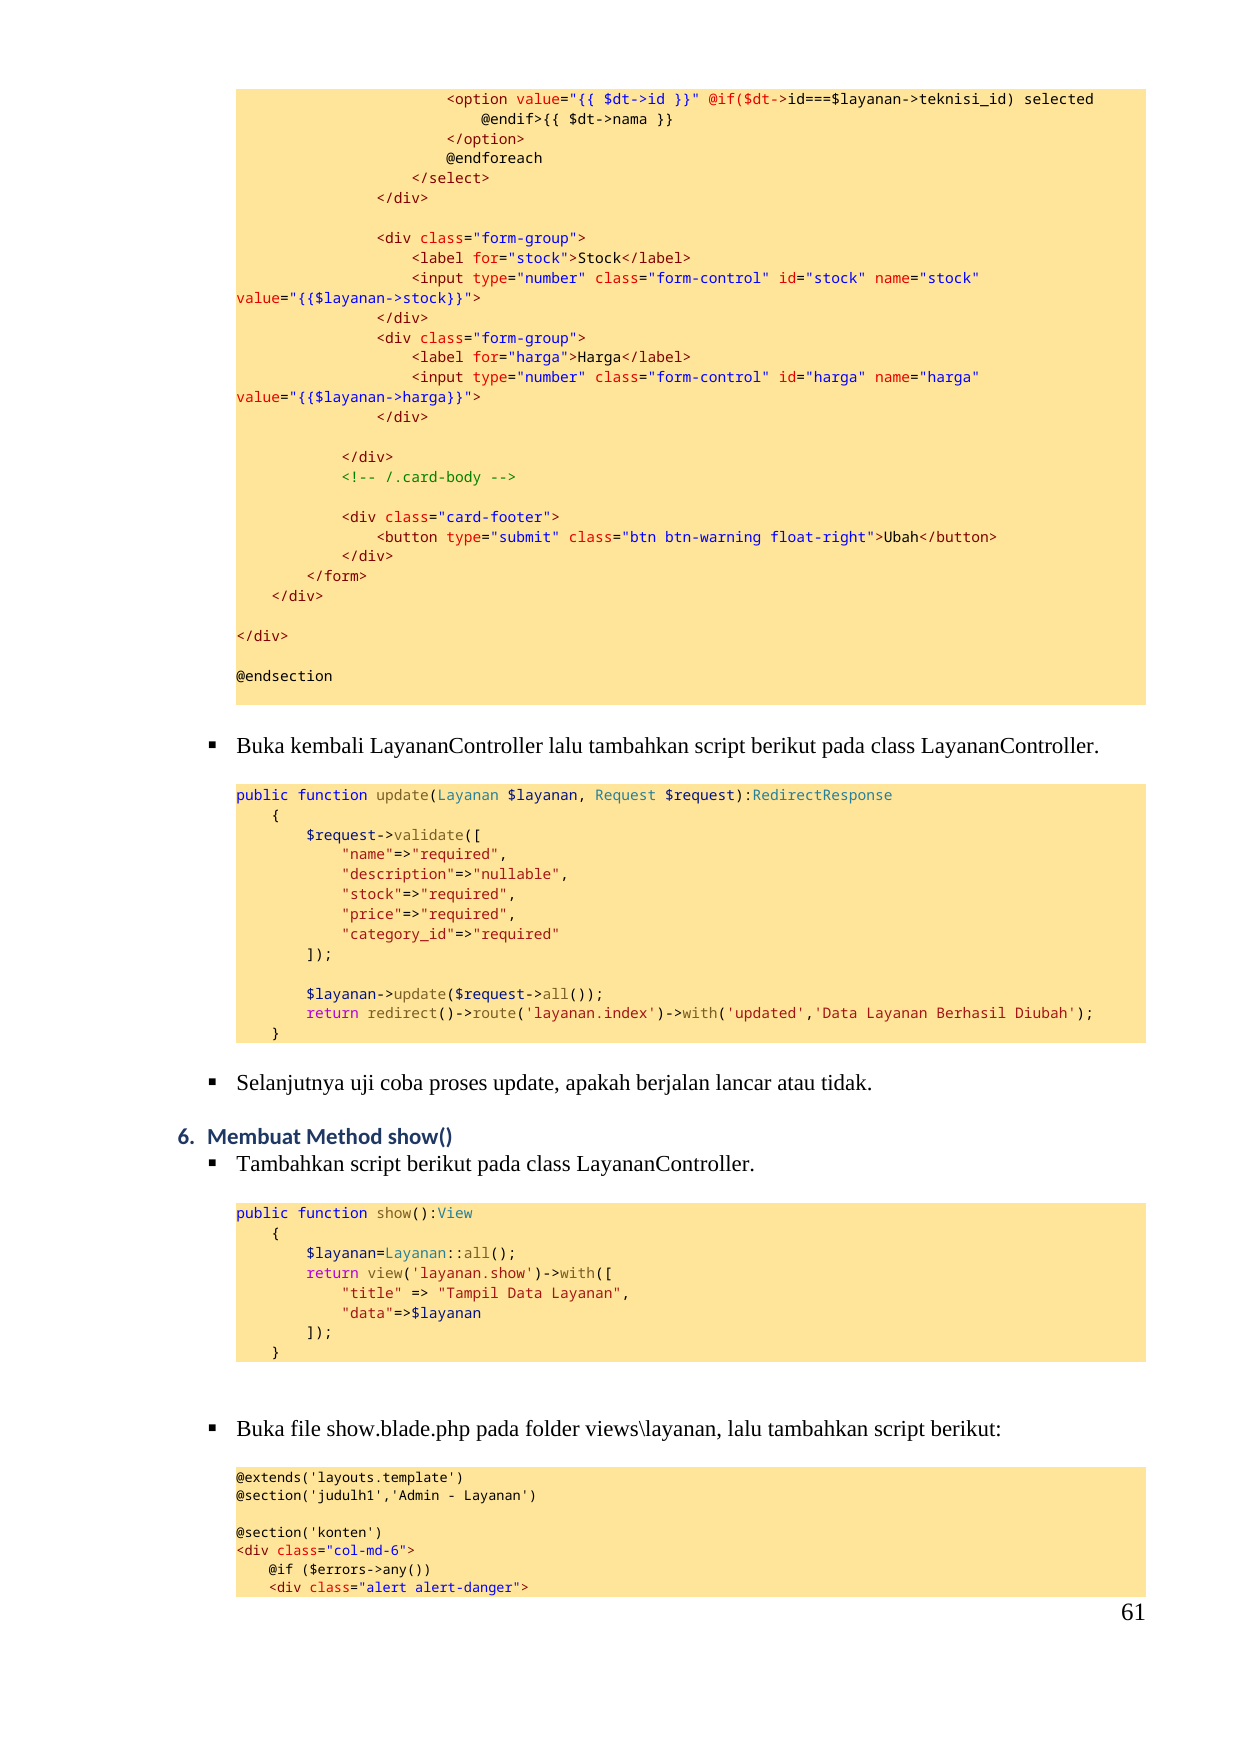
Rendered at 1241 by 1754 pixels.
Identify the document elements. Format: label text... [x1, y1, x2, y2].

text <input type="number" class="form-control" id="harga" name="harga" value="{{$layanan->harga}}"> [236, 367, 1146, 407]
text <button type="submit" class="btn btn-warning float-right">Ubah</button> [236, 526, 1146, 546]
text <div class="alert alert-danger"> [236, 1578, 1146, 1597]
text ]); [236, 1322, 1146, 1342]
text "category_id"=>"required" [236, 924, 1146, 944]
list Tambahkan script berikut pada class LayananController. [207, 1150, 1146, 1177]
list Buka kembali LayananController lalu tambahkan script berikut pada class LayananController. [207, 732, 1146, 758]
text "title" => "Tampil Data Layanan", [236, 1282, 1146, 1302]
text </form> [236, 566, 1146, 586]
text <input type="number" class="form-control" id="stock" name="stock" value="{{$layanan->stock}}"> [236, 268, 1146, 307]
text "data"=>$layanan [236, 1302, 1146, 1322]
text </div> [236, 447, 1146, 467]
text "name"=>"required", [236, 844, 1146, 864]
text <div class="card-footer"> [236, 506, 1146, 526]
text $request->validate([ [236, 824, 1146, 844]
text <!-- /.card-body --> [236, 467, 1146, 487]
text @endsection [236, 666, 1146, 686]
text </div> [236, 546, 1146, 566]
text public function update(Layanan $layanan, Request $request):RedirectResponse [236, 784, 1146, 804]
subtitle Membuat Method show() [177, 1122, 1146, 1150]
text <div class="form-group"> [236, 228, 1146, 248]
text </div> [236, 626, 1146, 646]
text </option> [236, 128, 1146, 148]
text <label for="harga">Harga</label> [236, 347, 1146, 367]
text @section('konten') [236, 1523, 1146, 1541]
text public function show():View [236, 1203, 1146, 1223]
text "stock"=>"required", [236, 884, 1146, 904]
list Buka file show.blade.php pada folder views\layanan, lalu tambahkan script berikut: [207, 1415, 1146, 1441]
text @endforeach [236, 148, 1146, 168]
text </div> [236, 407, 1146, 427]
text <label for="stock">Stock</label> [236, 248, 1146, 268]
text @section('judulh1','Admin - Layanan') [236, 1486, 1146, 1504]
text </div> [236, 307, 1146, 327]
text } [236, 1342, 1146, 1362]
text ]); [236, 944, 1146, 963]
text <div class="form-group"> [236, 327, 1146, 347]
text </div> [236, 586, 1146, 606]
text { [236, 1223, 1146, 1243]
text @extends('layouts.template') [236, 1467, 1146, 1486]
text } [236, 1023, 1146, 1043]
text return redirect()->route('layanan.index')->with('updated','Data Layanan Berhasil Diubah'); [236, 1003, 1146, 1023]
list Selanjutnya uji coba proses update, apakah berjalan lancar atau tidak. [207, 1069, 1146, 1096]
text $layanan=Layanan::all(); [236, 1243, 1146, 1263]
text "price"=>"required", [236, 904, 1146, 924]
text @endif>{{ $dt->nama }} [236, 108, 1146, 128]
text </select> [236, 168, 1146, 188]
text </div> [236, 188, 1146, 208]
text @if ($errors->any()) [236, 1560, 1146, 1578]
text <div class="col-md-6"> [236, 1541, 1146, 1560]
text <option value="{{ $dt->id }}" @if($dt->id===$layanan->teknisi_id) selected [236, 89, 1146, 108]
text { [236, 804, 1146, 824]
text "description"=>"nullable", [236, 864, 1146, 884]
text $layanan->update($request->all()); [236, 983, 1146, 1003]
text return view('layanan.show')->with([ [236, 1263, 1146, 1282]
